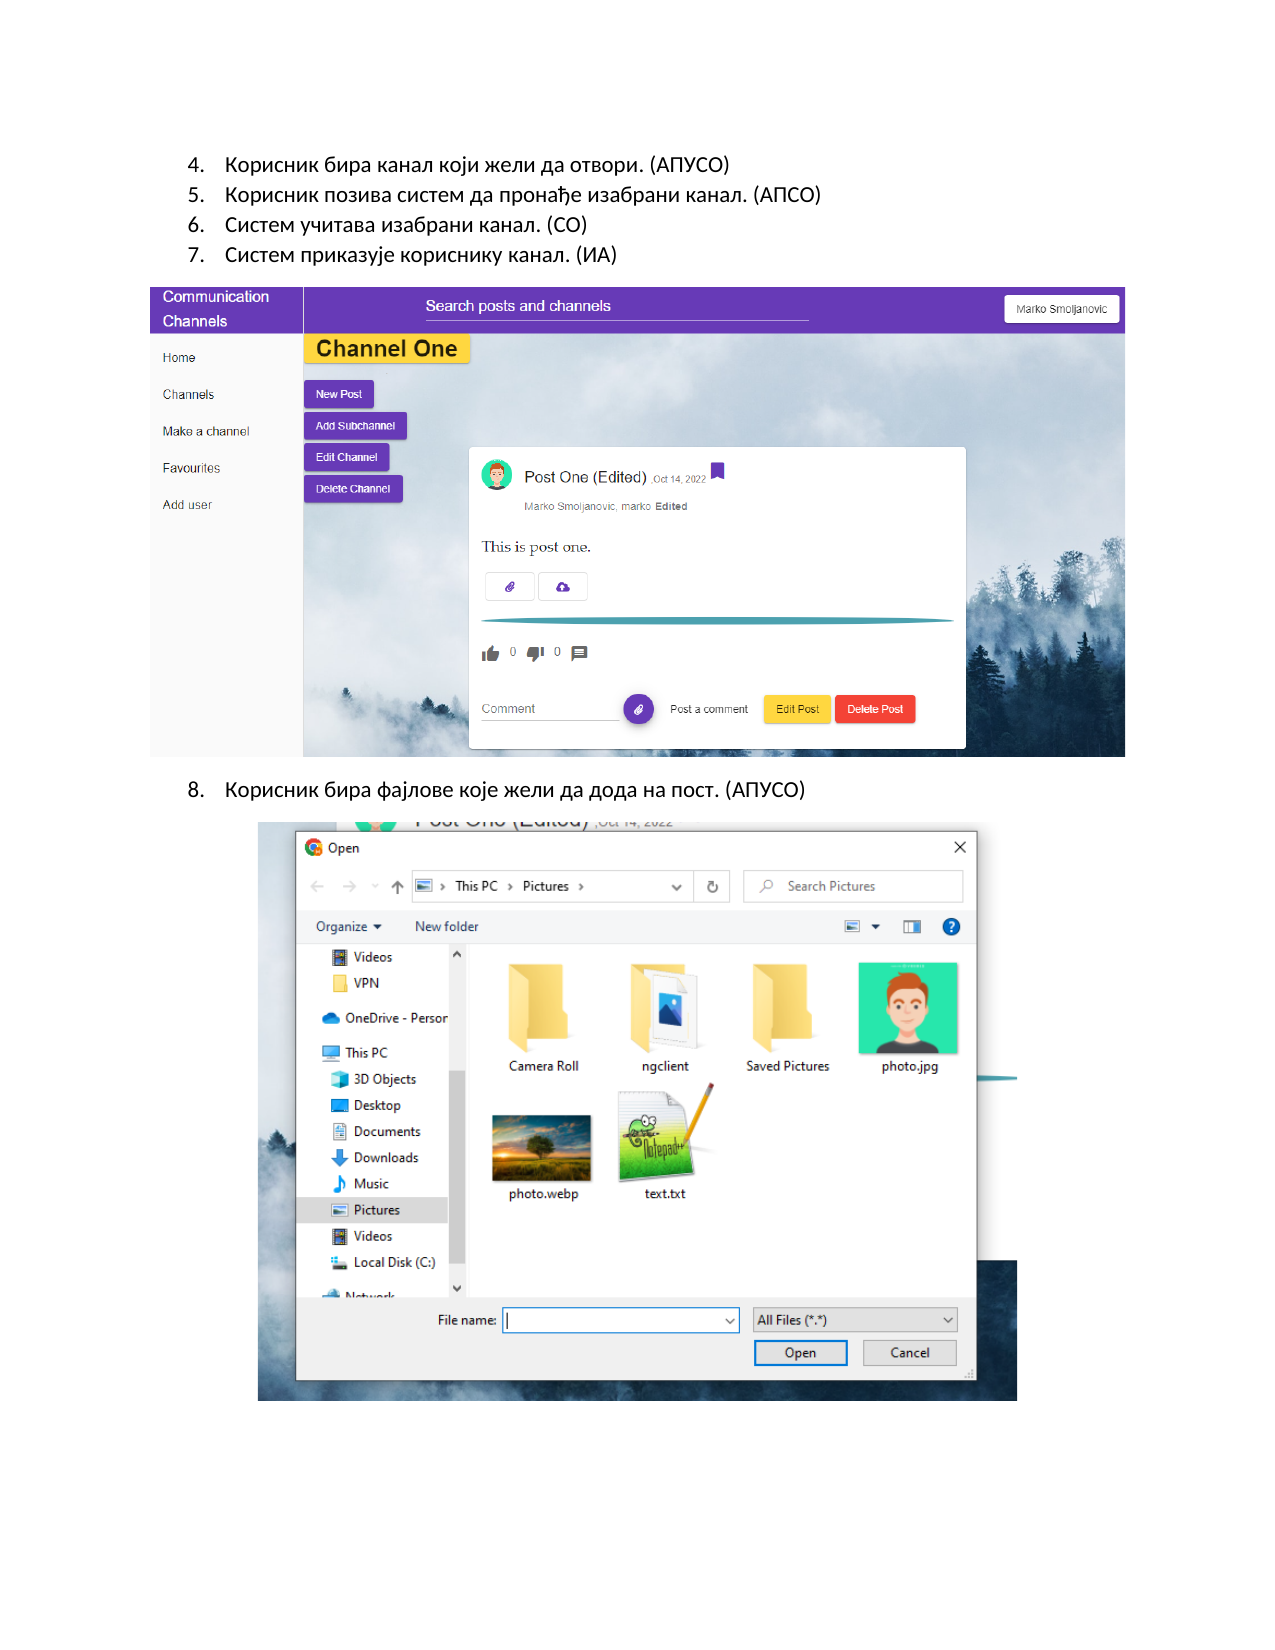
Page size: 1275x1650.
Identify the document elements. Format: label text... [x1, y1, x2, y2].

list Корисник бира фајлове које жели да дода на пост. (АПУСО) [187, 775, 1125, 803]
picture [257, 822, 1018, 1401]
list Систем учитава изабрани канал. (СО) [187, 210, 1125, 238]
list Систем приказује кориснику канал. (ИА) [187, 241, 1125, 269]
list Корисник бира канал који жели да отвори. (АПУСО) [187, 150, 1125, 178]
picture [150, 287, 1125, 757]
list Корисник позива систем да пронађе изабрани канал. (АПСО) [187, 180, 1125, 208]
